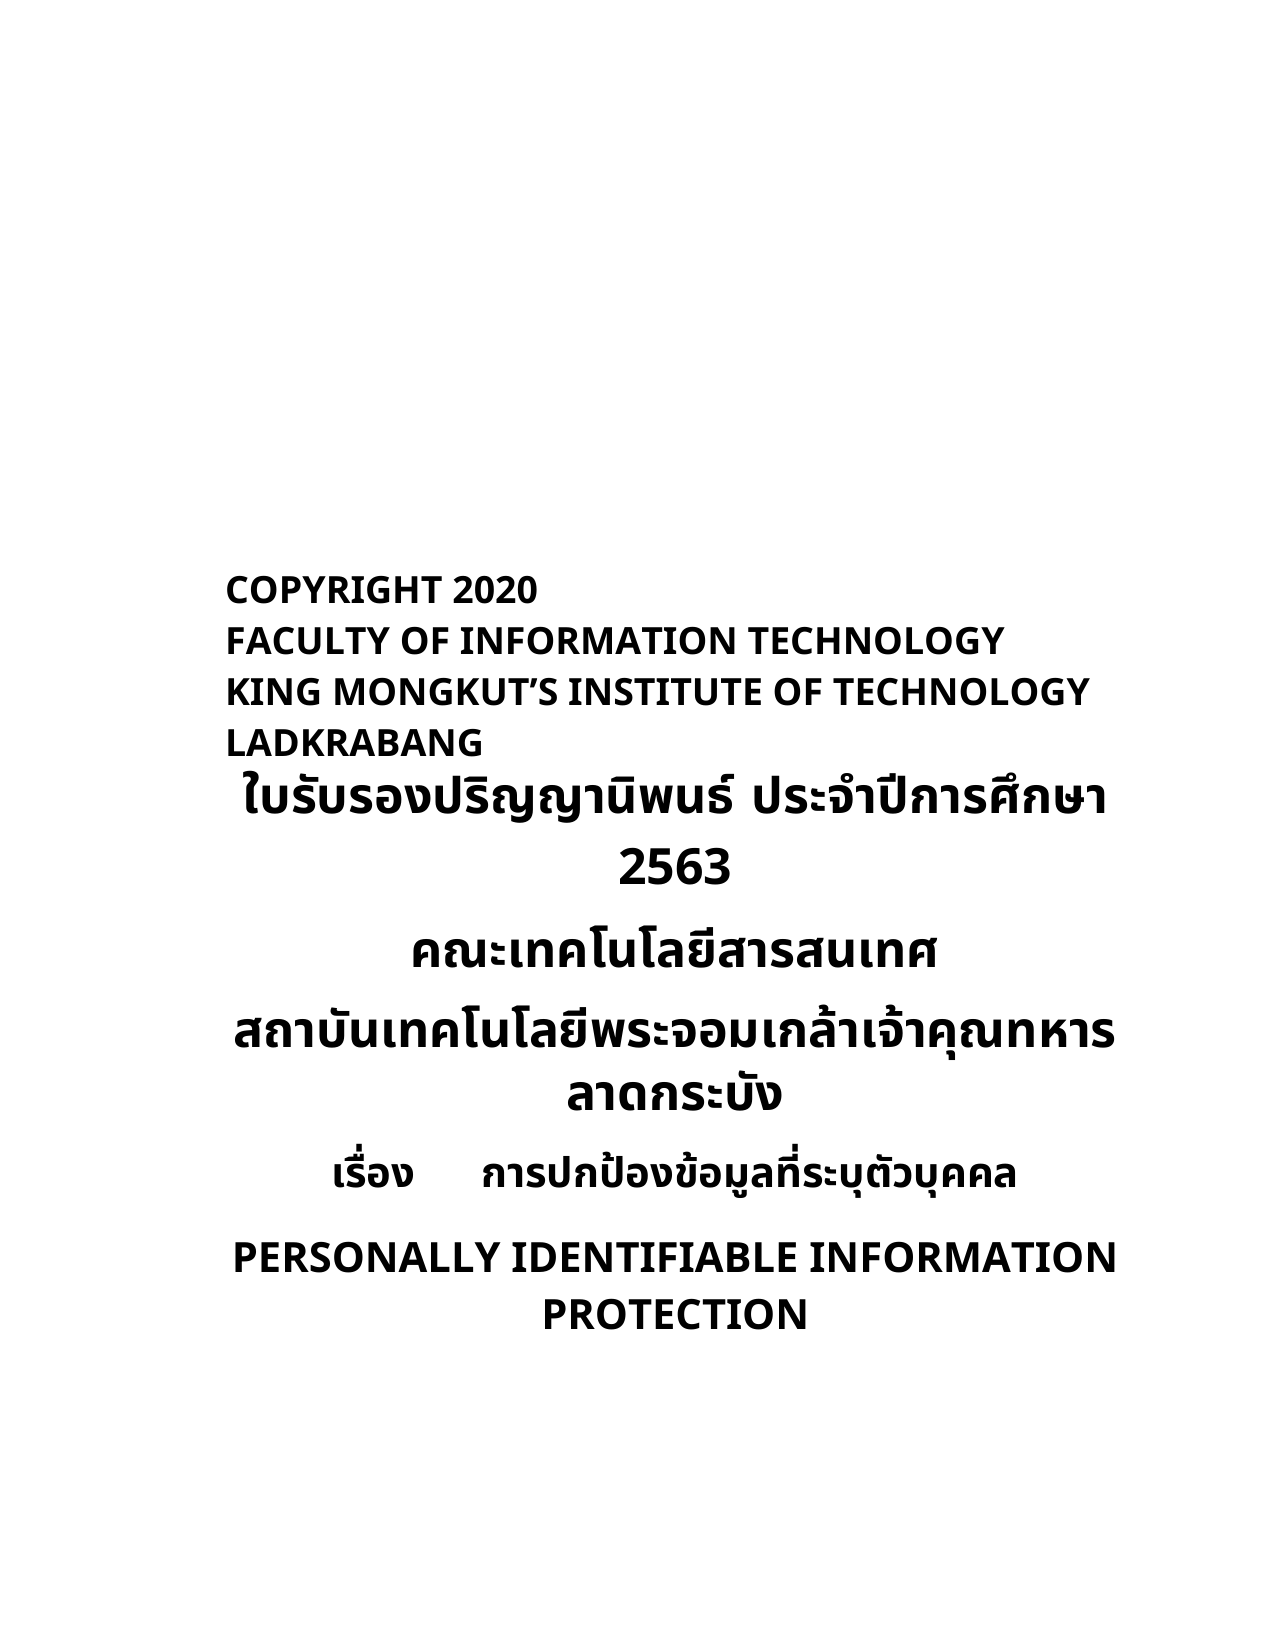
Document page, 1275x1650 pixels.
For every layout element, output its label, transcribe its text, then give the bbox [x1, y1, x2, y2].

text ใบรับรองปริญญานิพนธ์ ประจำปีการศึกษา 2563 [225, 767, 1125, 899]
text KING MONGKUT’S INSTITUTE OF TECHNOLOGY LADKRABANG [225, 665, 1125, 767]
text คณะเทคโนโลยีสารสนเทศ [225, 921, 1125, 979]
text FACULTY OF INFORMATION TECHNOLOGY [225, 614, 1125, 665]
text PERSONALLY IDENTIFIABLE INFORMATION PROTECTION [225, 1228, 1125, 1341]
text เรื่อง การปกป้องข้อมูลที่ระบุตัวบุคคล [225, 1143, 1125, 1206]
text สถาบันเทคโนโลยีพระจอมเกล้าเจ้าคุณทหารลาดกระบัง [225, 1001, 1125, 1122]
text COPYRIGHT 2020 [225, 563, 1125, 614]
